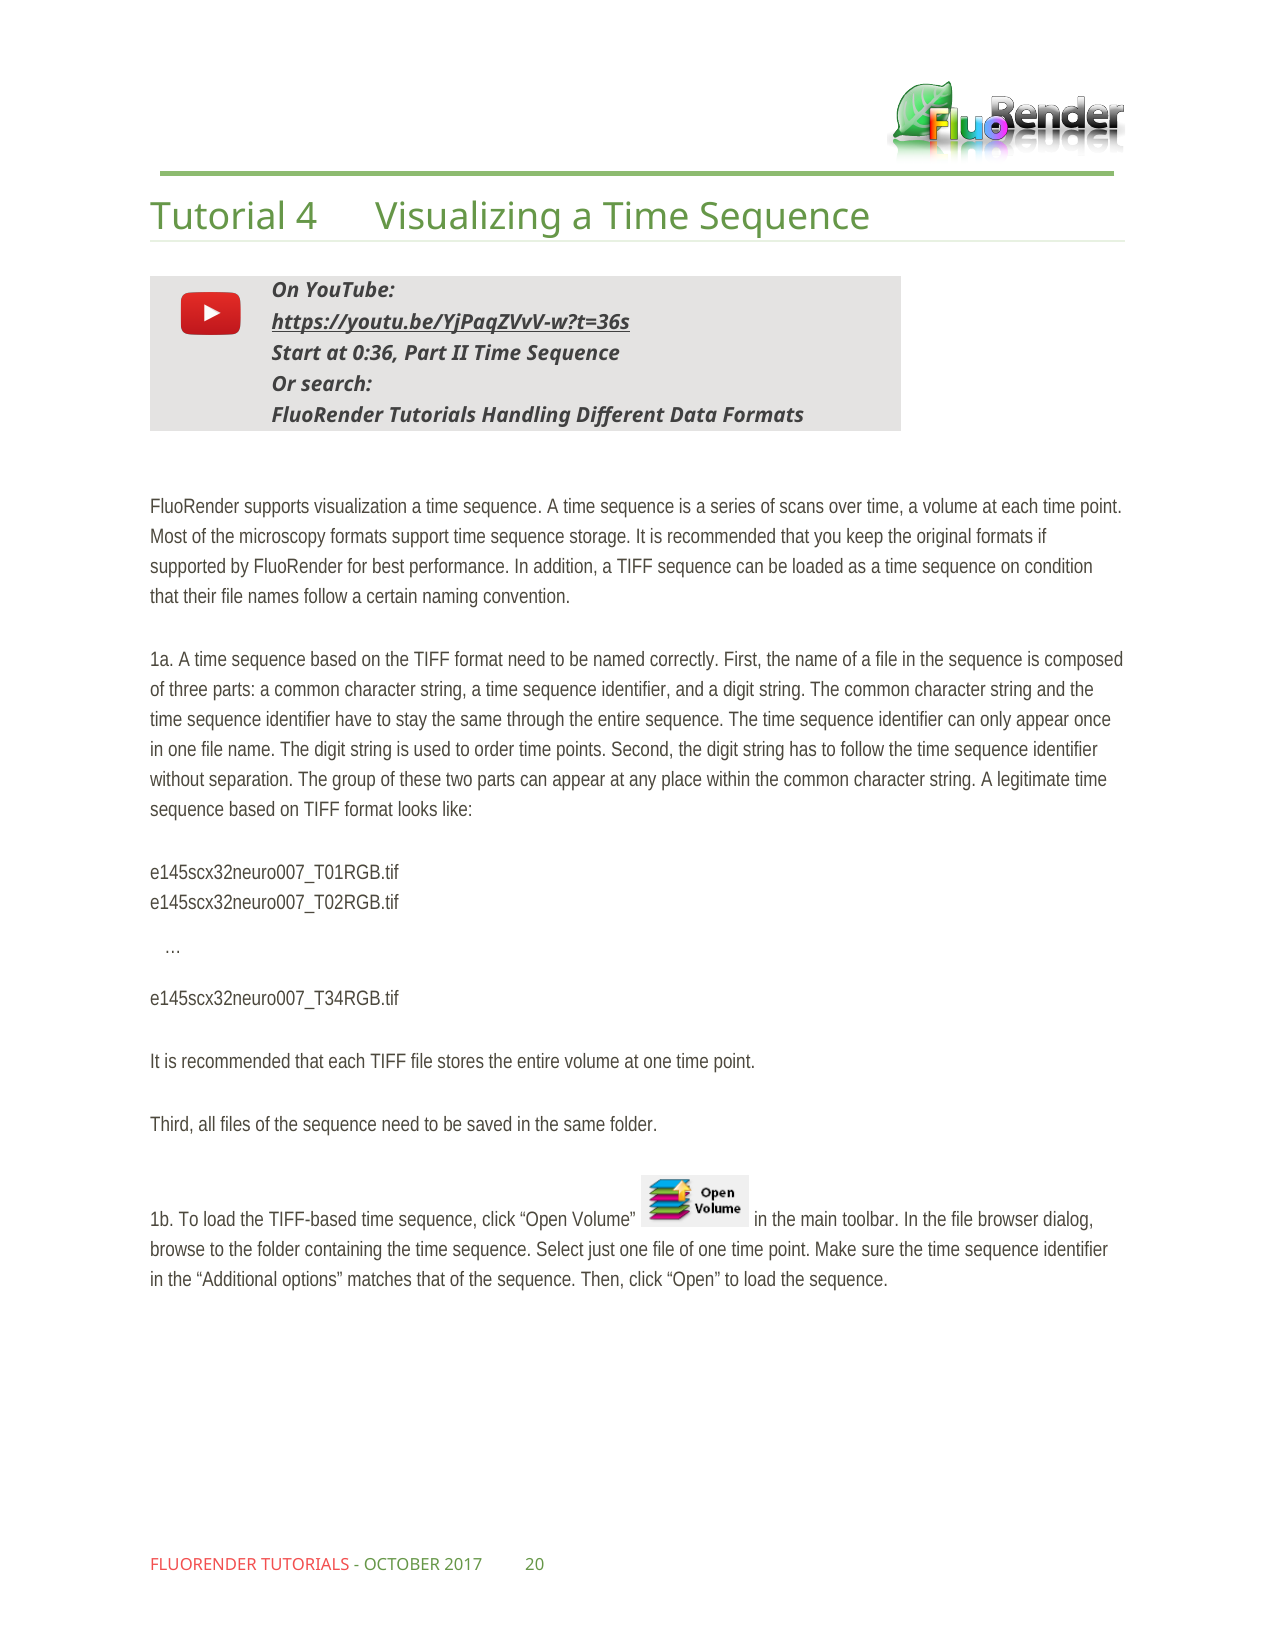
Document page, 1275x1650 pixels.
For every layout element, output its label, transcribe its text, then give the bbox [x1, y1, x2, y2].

text e145scx32neuro007_T34RGB.tif [150, 919, 1125, 1010]
table_header [150, 276, 271, 431]
text FluoRender supports visualization a time sequence. A time sequence is a series of scans over time, a volume at each time point. Most of the microscopy formats support time sequence storage. It is recommended that you keep the original formats if supported by FluoRender for best performance. In addition, a TIFF sequence can be loaded as a time sequence on condition that their file names follow a certain naming convention. [150, 494, 1125, 608]
table_header On YouTube: https://youtu.be/YjPaqZVvV-w?t=36s Start at 0:36, Part II Time Sequence Or search: FluoRender Tutorials Handling Different Data Formats [271, 276, 901, 431]
picture [641, 1175, 749, 1227]
text e145scx32neuro007_T01RGB.tif [150, 860, 1125, 884]
text e145scx32neuro007_T02RGB.tif [150, 890, 1125, 914]
picture [887, 75, 1125, 165]
text 1b. To load the TIFF-based time sequence, click “Open Volume” in the main toolbar. In the file browser dialog, browse to the folder containing the time sequence. Select just one file of one time point. Make sure the time sequence identifier in the “Additional options” matches that of the sequence. Then, click “Open” to load the sequence. [150, 1175, 1125, 1291]
text It is recommended that each TIFF file stores the entire volume at one time point. [150, 1049, 1125, 1073]
text Third, all files of the sequence need to be saved in the same folder. [150, 1112, 1125, 1136]
subtitle Visualizing a Time Sequence [150, 189, 1125, 240]
text 1a. A time sequence based on the TIFF format need to be named correctly. First, the name of a file in the sequence is composed of three parts: a common character string, a time sequence identifier, and a digit string. The common character string and the time sequence identifier have to stay the same through the entire sequence. The time sequence identifier can only appear once in one file name. The digit string is used to order time points. Second, the digit string has to follow the time sequence identifier without separation. The group of these two parts can appear at any place within the common character string. A legitimate time sequence based on TIFF format looks like: [150, 647, 1125, 821]
picture [180, 292, 241, 335]
